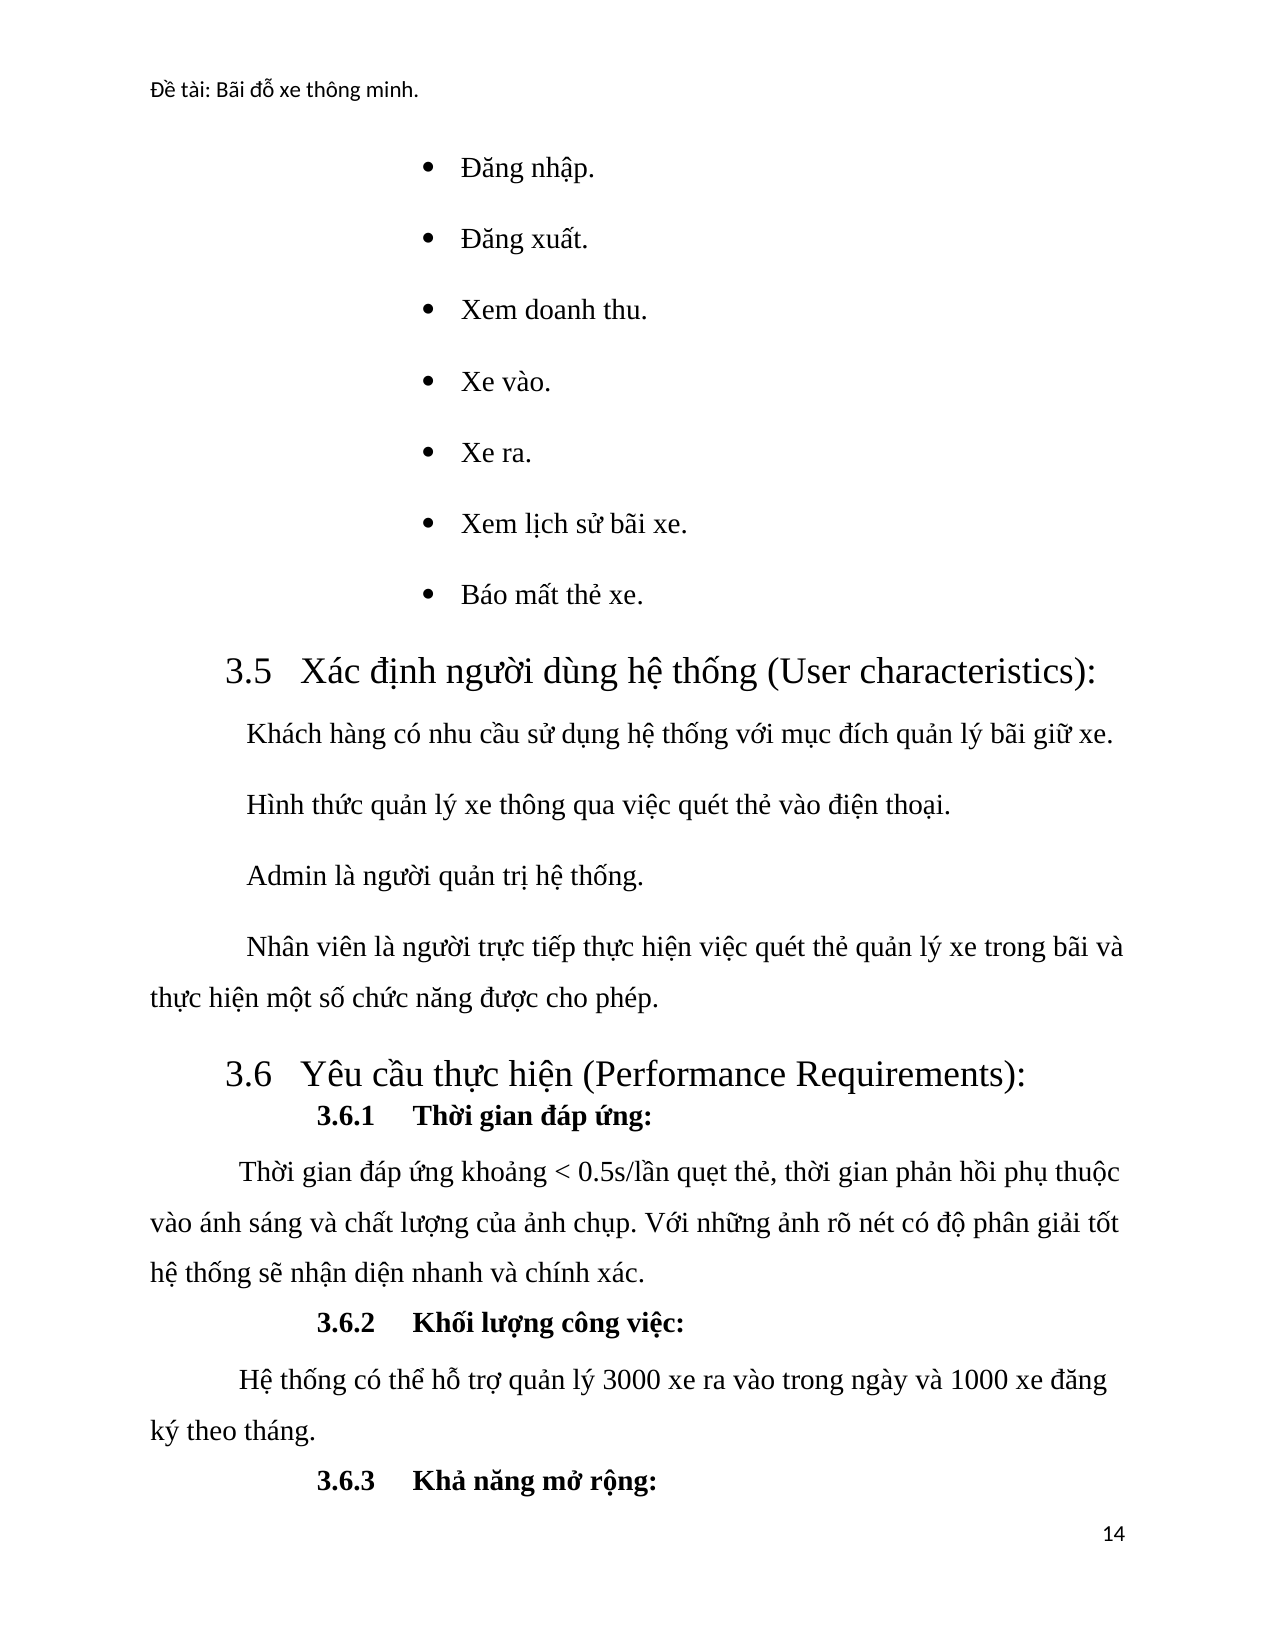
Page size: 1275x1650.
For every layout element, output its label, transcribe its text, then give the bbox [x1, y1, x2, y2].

list Xe ra. [423, 435, 1125, 469]
list Đăng nhập. [423, 150, 1125, 184]
text Yêu cầu thực hiện (Performance Requirements): [225, 1051, 1125, 1094]
text Hình thức quản lý xe thông qua việc quét thẻ vào điện thoại. [150, 787, 1125, 821]
text Khách hàng có nhu cầu sử dụng hệ thống với mục đích quản lý bãi giữ xe. [150, 716, 1125, 750]
text Nhân viên là người trực tiếp thực hiện việc quét thẻ quản lý xe trong bãi và thực hiện một số chức năng được cho phép. [150, 929, 1125, 1013]
list Báo mất thẻ xe. [423, 577, 1125, 611]
text Thời gian đáp ứng khoảng < 0.5s/lần quẹt thẻ, thời gian phản hồi phụ thuộc vào ánh sáng và chất lượng của ảnh chụp. Với những ảnh rõ nét có độ phân giải tốt hệ thống sẽ nhận diện nhanh và chính xác. [150, 1154, 1125, 1289]
list Xem doanh thu. [423, 292, 1125, 326]
text Xác định người dùng hệ thống (User characteristics): [225, 649, 1125, 692]
list Đăng xuất. [423, 221, 1125, 255]
list Xem lịch sử bãi xe. [423, 506, 1125, 540]
text Hệ thống có thể hỗ trợ quản lý 3000 xe ra vào trong ngày và 1000 xe đăng ký theo tháng. [150, 1362, 1125, 1446]
list Xe vào. [423, 364, 1125, 397]
text Khả năng mở rộng: [375, 1463, 1125, 1497]
text Admin là người quản trị hệ thống. [150, 858, 1125, 892]
text Khối lượng công việc: [375, 1306, 1125, 1339]
text Thời gian đáp ứng: [375, 1098, 1125, 1131]
